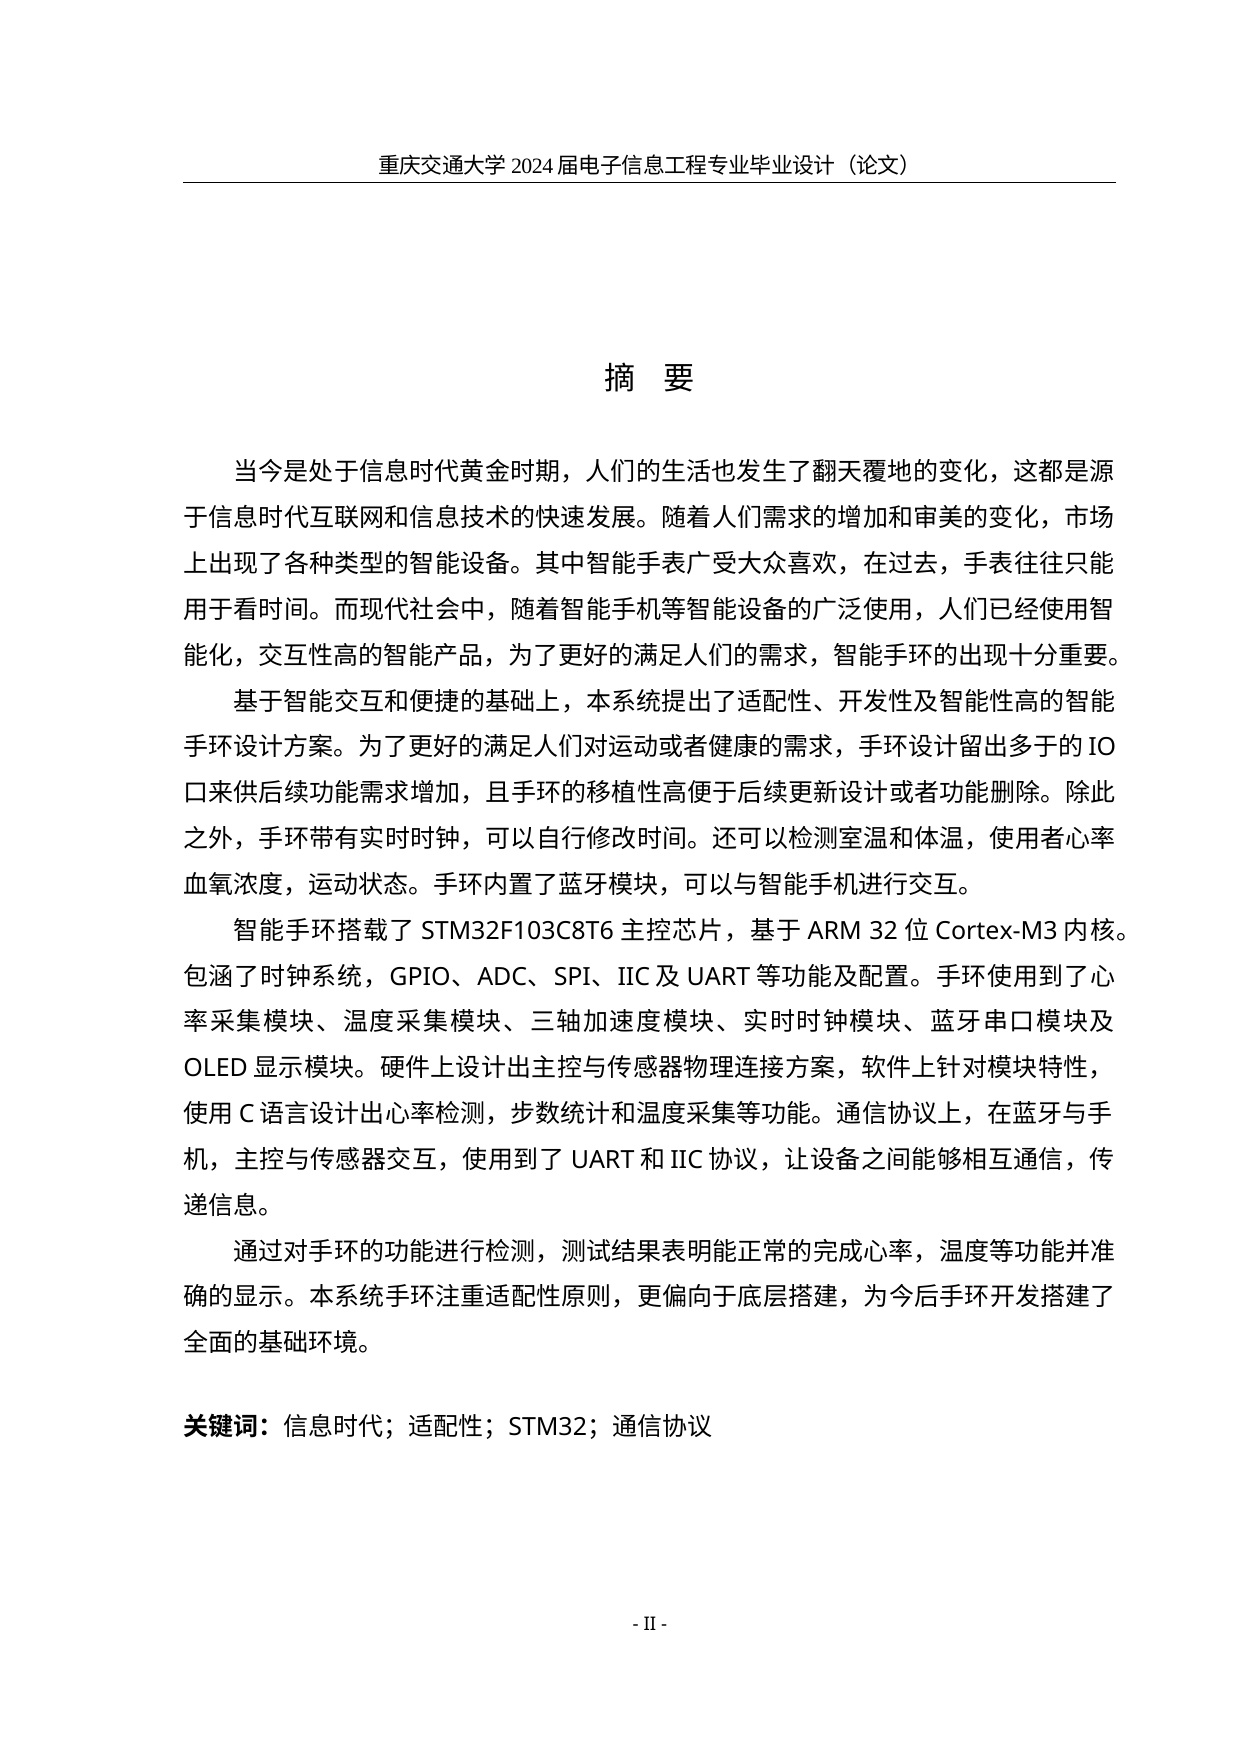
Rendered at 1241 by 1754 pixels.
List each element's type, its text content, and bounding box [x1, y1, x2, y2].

text 通过对手环的功能进行检测，测试结果表明能正常的完成心率，温度等功能并准确的显示。本系统手环注重适配性原则，更偏向于底层搭建，为今后手环开发搭建了全面的基础环境。 [183, 1223, 1116, 1361]
text 关键词：信息时代；适配性；STM32； [183, 1407, 1116, 1443]
text 基于智能交互和便捷的基础上，本系统提出了适配性、开发性及智能性高的智能手环设计方案。为了更好的满足人们对运动或者健康的需求，手环设计留出多于的IO口来供后续功能需求增加，且手环的移植性高便于后续更新设计或者功能删除。除此之外，手环带有实时时钟，可以自行修改时间。还可以检测室温和体温，使用者心率血氧浓度，运动状态。手环内置了蓝牙模块，可以与智能手机进行交互。 [183, 673, 1116, 902]
text 智能手环搭载了STM32F103C8T6主控芯片，基于ARM 32位Cortex-M3内核。包涵了时钟系统，GPIO、ADC、SPI、IIC及UART等功能及配置。手环使用到了心率采集模块、温度采集模块、三轴加速度模块、实时时钟模块、蓝牙串口模块及OLED显示模块。硬件上设计出主控与传感器物理连接方案，软件上针对模块特性，使用C语言设计出心率检测，步数统计和温度采集等功能。通信协议上，在蓝牙与手机，主控与传感器交互，使用到了UART和IIC协议，让设备之间能够相互通信，传递信息。 [183, 902, 1116, 1223]
subtitle 摘 要 [183, 353, 1116, 398]
text 当今是处于信息时代黄金时期，人们的生活也发生了翻天覆地的变化，这都是源于信息时代互联网和信息技术的快速发展。随着人们需求的增加和审美的变化，市场上出现了各种类型的智能设备。其中智能手表广受大众喜欢，在过去，手表往往只能用于看时间。而现代社会中，随着智能手机等智能设备的广泛使用，人们已经使用智能化，交互性高的智能产品，为了更好的满足人们的需求，智能手环的出现十分重要。 [183, 444, 1116, 673]
